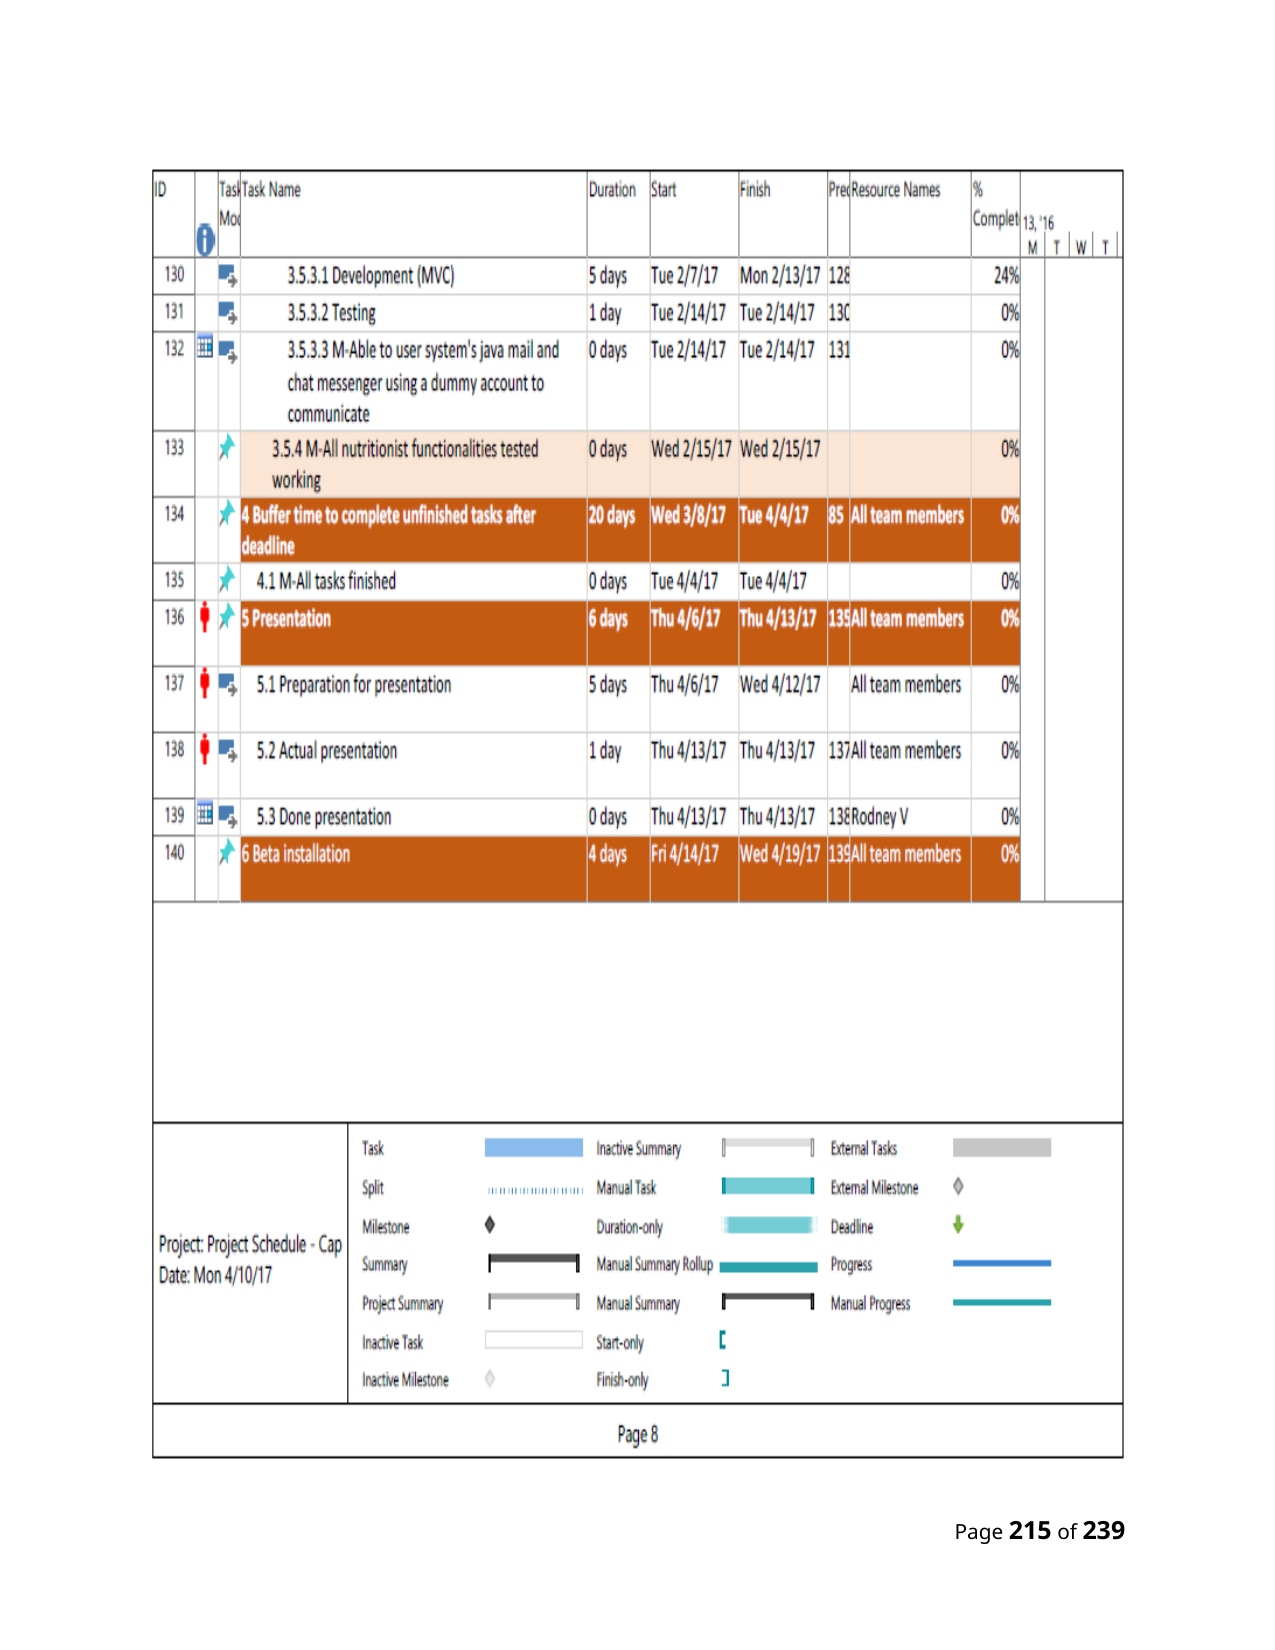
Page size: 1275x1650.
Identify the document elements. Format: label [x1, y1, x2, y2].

picture [150, 166, 1125, 1461]
